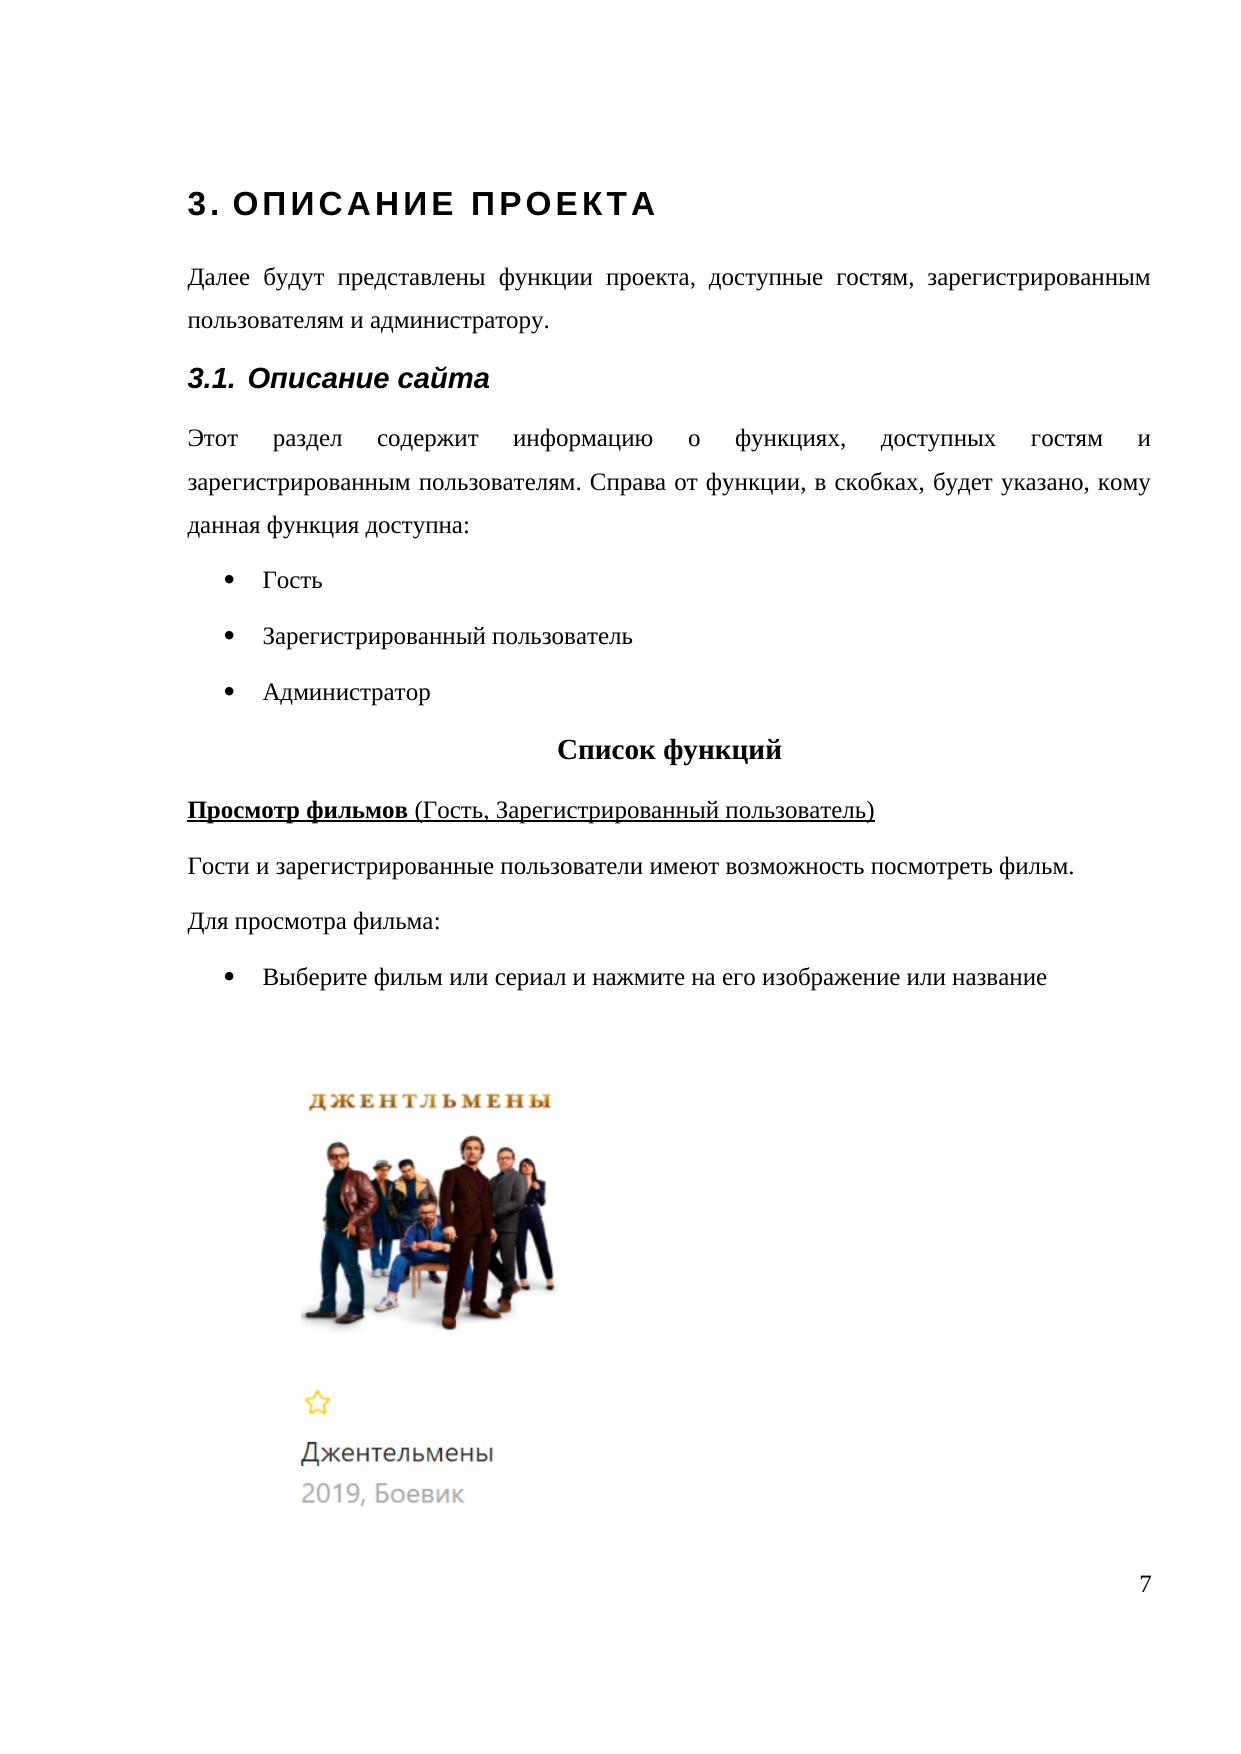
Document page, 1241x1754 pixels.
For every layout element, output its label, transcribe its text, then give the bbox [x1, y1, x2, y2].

list Администратор [225, 677, 1152, 705]
list Зарегистрированный пользователь [225, 621, 1152, 650]
list Гость [225, 565, 1152, 594]
text Гости и зарегистрированные пользователи имеют возможность посмотреть фильм. [187, 851, 1152, 879]
text Список функций [187, 732, 1152, 766]
picture [262, 1017, 611, 1552]
subtitle Описание проекта [187, 183, 1152, 222]
text Далее будут представлены функции проекта, доступные гостям, зарегистрированным пользователям и администратору. [187, 262, 1152, 334]
text Просмотр фильмов (Гость, Зарегистрированный пользователь) [187, 795, 1152, 824]
text Для просмотра фильма: [187, 906, 1152, 935]
text Этот раздел содержит информацию о функциях, доступных гостям и зарегистрированным пользователям. Справа от функции, в скобках, будет указано, кому данная функция доступна: [187, 423, 1152, 538]
subtitle Описание сайта [187, 361, 1152, 394]
list Выберите фильм или сериал и нажмите на его изображение или название [225, 962, 1152, 991]
